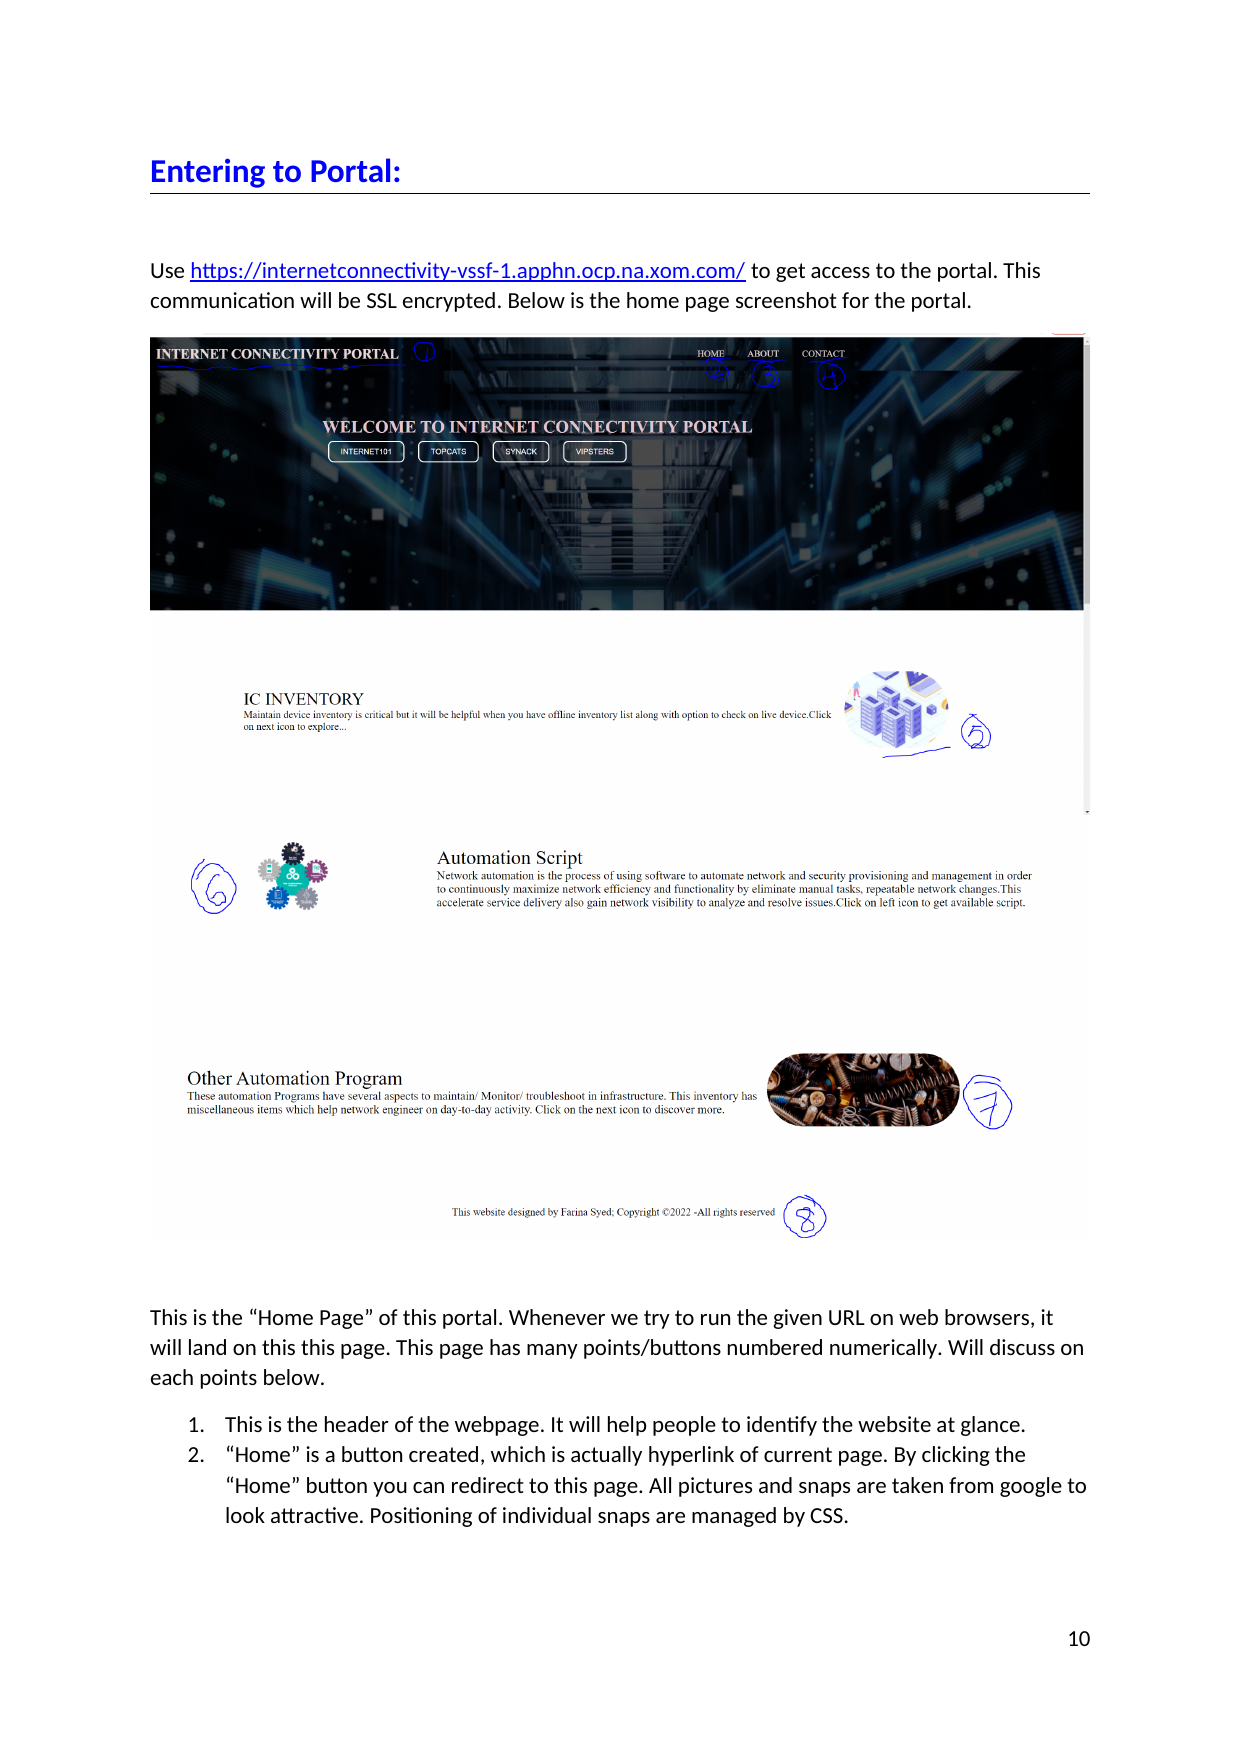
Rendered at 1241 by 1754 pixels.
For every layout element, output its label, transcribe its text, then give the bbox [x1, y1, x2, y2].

title Entering to Portal: [150, 150, 1090, 193]
text Use https://internetconnectivity-vssf-1.apphn.ocp.na.xom.com/ to get access to the portal. This communication will be SSL encrypted. Below is the home page screenshot for the portal. [150, 256, 1090, 314]
picture [150, 816, 1091, 1238]
text This is the “Home Page” of this portal. Whenever we try to run the given URL on web browsers, it will land on this this page. This page has many points/buttons numbered numerically. Will discuss on each points below. [150, 1303, 1090, 1392]
picture [150, 333, 1091, 815]
list This is the header of the webpage. It will help people to identify the website at glance. [187, 1410, 1090, 1438]
list “Home” is a button created, which is actually hyperlink of current page. By clicking the “Home” button you can redirect to this page. All pictures and snaps are taken from google to look attractive. Positioning of individual snaps are managed by CSS. [187, 1441, 1090, 1529]
